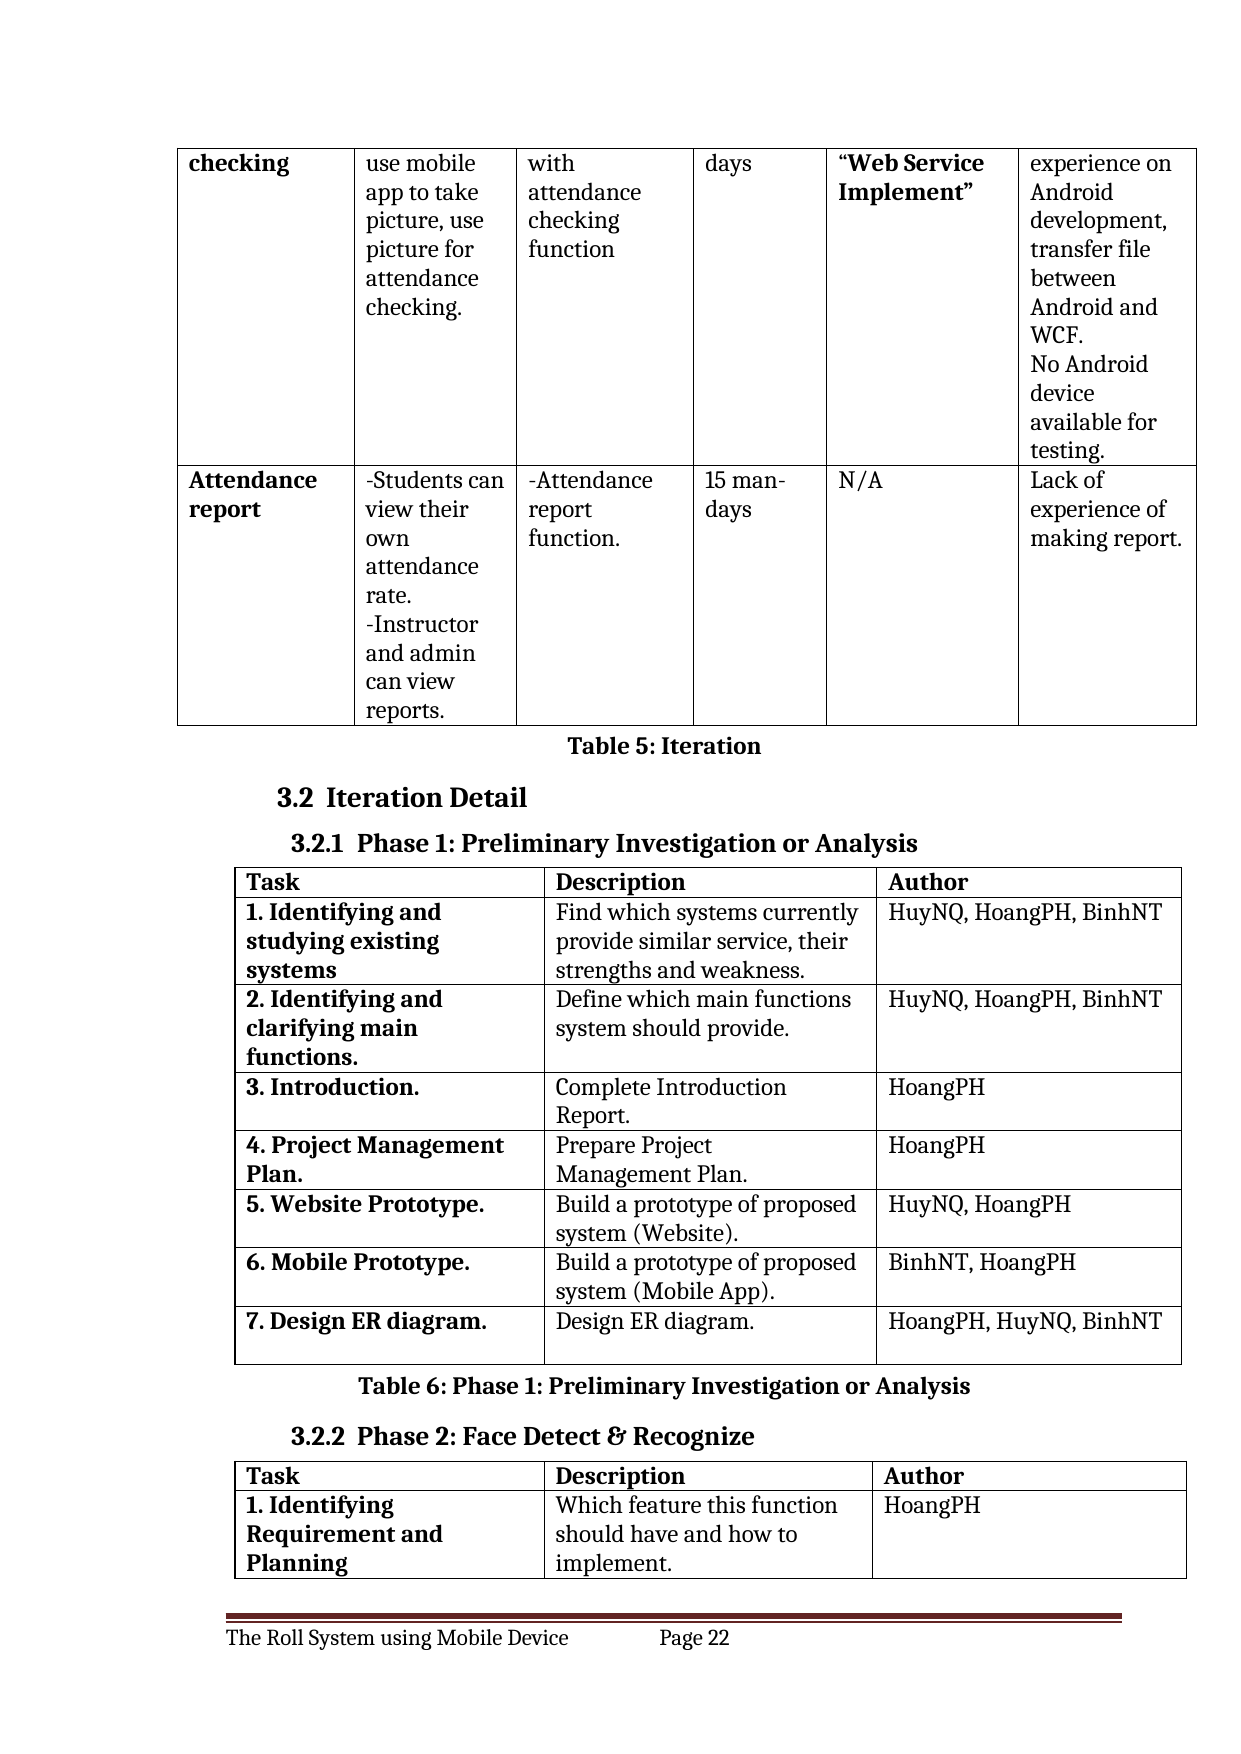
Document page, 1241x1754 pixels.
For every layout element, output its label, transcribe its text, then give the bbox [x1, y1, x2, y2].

table_cell Lack of experience of making report. [1019, 466, 1196, 725]
table_cell Find which systems currently provide similar service, their strengths and weakness. [545, 898, 876, 984]
table_cell HuyNQ, HoangPH, BinhNT [877, 898, 1181, 984]
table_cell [827, 149, 1018, 465]
table_header Author [877, 868, 1181, 897]
table_cell Attendance checking [178, 149, 354, 465]
table_cell Prepare Project Management Plan. [545, 1131, 876, 1189]
table_cell -Attendance report function. [517, 466, 693, 725]
table_cell 1. Identifying Requirement and Planning [236, 1491, 544, 1578]
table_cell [355, 149, 516, 465]
table_cell -Students can view their own attendance rate. -Instructor and admin can view reports. [355, 466, 516, 725]
table_cell Complete Introduction Report. [545, 1073, 876, 1130]
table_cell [1019, 149, 1196, 465]
table_cell Define which main functions system should provide. [545, 985, 876, 1072]
table_cell Design ER diagram. [545, 1307, 876, 1364]
table_header Description [545, 868, 876, 897]
table_cell HuyNQ, HoangPH [877, 1190, 1181, 1247]
table_cell HoangPH, HuyNQ, BinhNT [877, 1307, 1181, 1364]
table_cell HoangPH [877, 1073, 1181, 1130]
table_cell N/A [827, 466, 1018, 725]
subtitle Iteration Detail [277, 782, 1122, 815]
table_header Description [545, 1462, 872, 1490]
subtitle Phase 2: Face Detect & Recognize [291, 1421, 1122, 1452]
table_cell 1. Identifying and studying existing systems [236, 898, 544, 984]
table_cell HoangPH [873, 1491, 1186, 1578]
table_cell 6. Mobile Prototype. [236, 1248, 544, 1306]
table_header Task [236, 868, 544, 897]
table_cell HuyNQ, HoangPH, BinhNT [877, 985, 1181, 1072]
table_cell Attendance report [178, 466, 354, 725]
text Table 6: Phase 1: Preliminary Investigation or Analysis [207, 1372, 1122, 1400]
table_cell HoangPH [877, 1131, 1181, 1189]
table_cell 4. Project Management Plan. [236, 1131, 544, 1189]
table_cell 20 man-days [694, 149, 826, 465]
subtitle Phase 1: Preliminary Investigation or Analysis [291, 828, 1122, 859]
table_cell BinhNT, HoangPH [877, 1248, 1181, 1306]
table_cell 15 man-days [694, 466, 826, 725]
table_header Author [873, 1462, 1186, 1490]
table_cell 3. Introduction. [236, 1073, 544, 1130]
text Table 5: Iteration [207, 732, 1122, 761]
table_header Task [236, 1462, 544, 1490]
table_cell 5. Website Prototype. [236, 1190, 544, 1247]
table_cell 2. Identifying and clarifying main functions. [236, 985, 544, 1072]
table_cell 7. Design ER diagram. [236, 1307, 544, 1364]
table_cell Build a prototype of proposed system (Mobile App). [545, 1248, 876, 1306]
table_cell Build a prototype of proposed system (Website). [545, 1190, 876, 1247]
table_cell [517, 149, 693, 465]
table_cell Which feature this function should have and how to implement. [545, 1491, 872, 1578]
